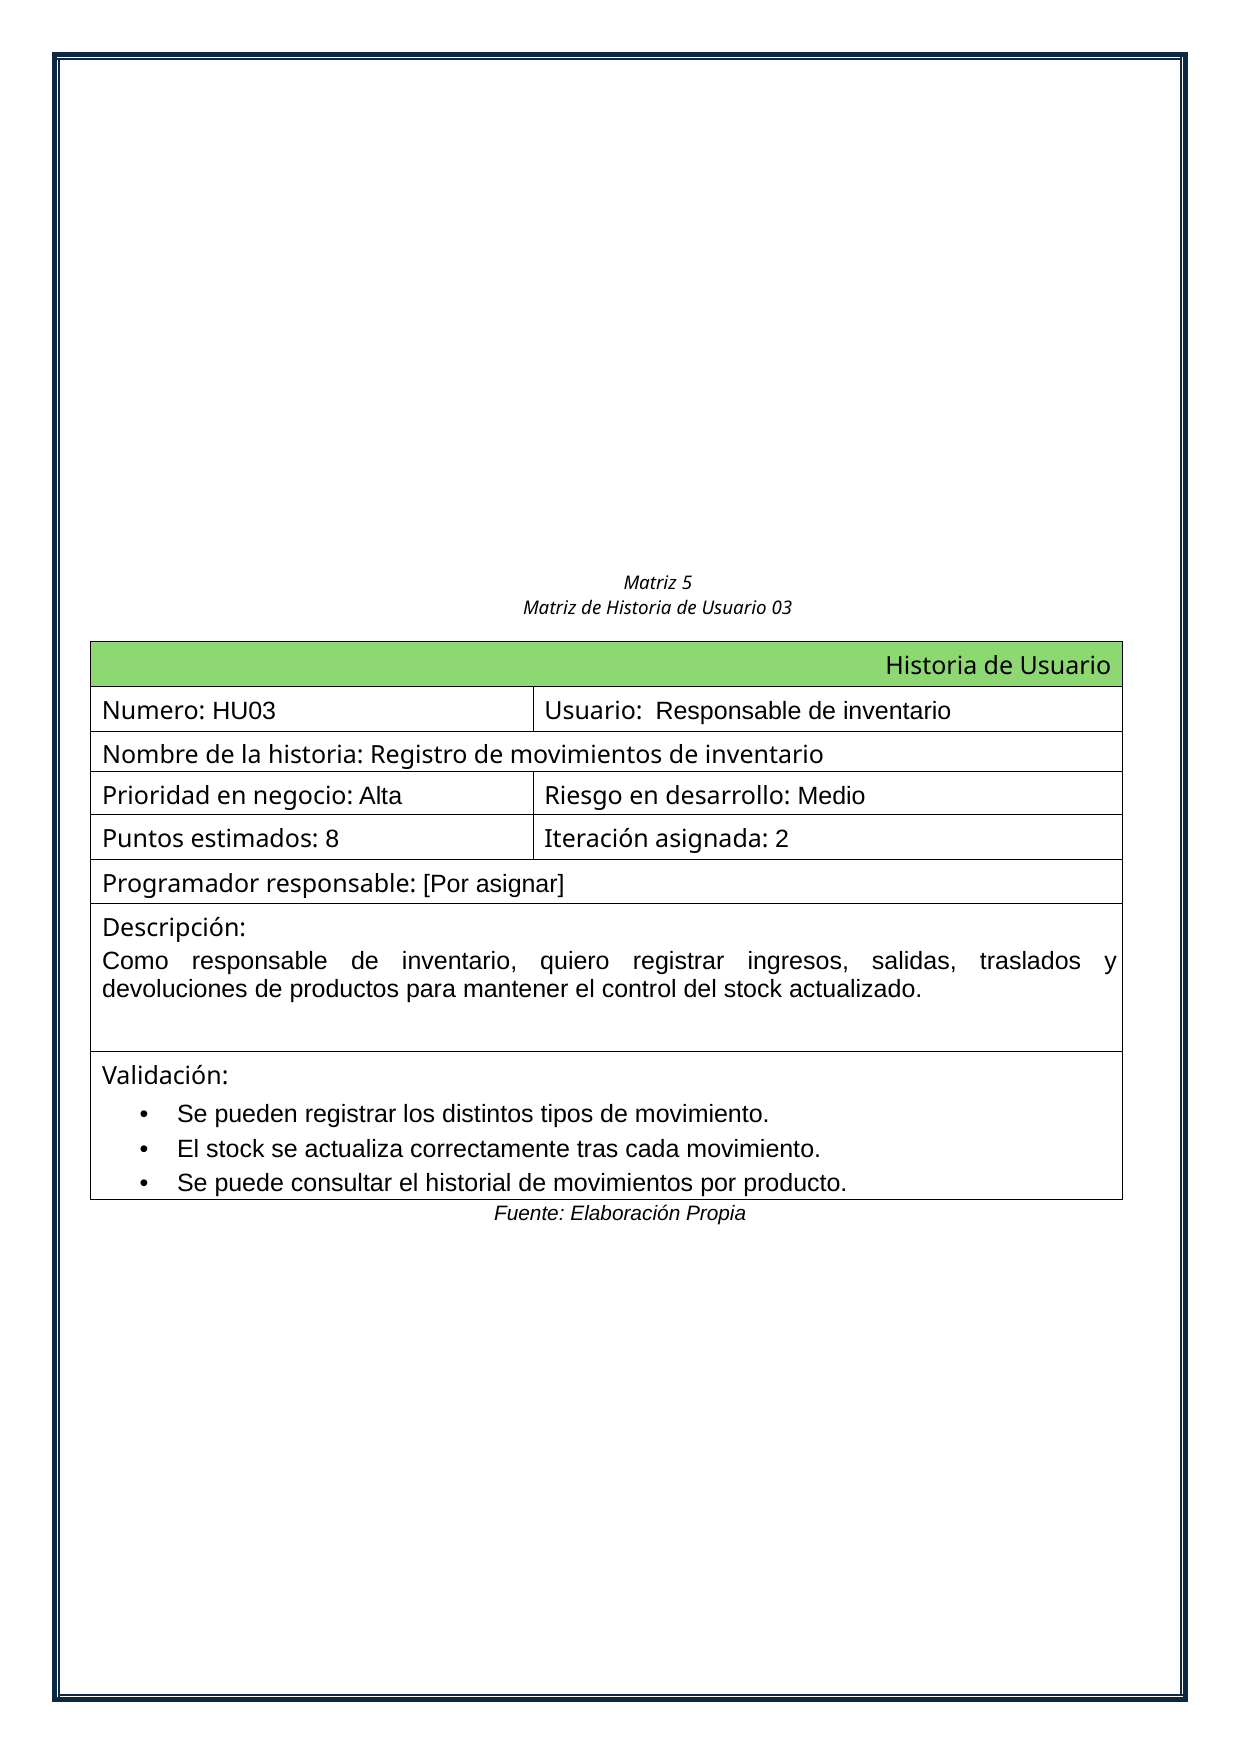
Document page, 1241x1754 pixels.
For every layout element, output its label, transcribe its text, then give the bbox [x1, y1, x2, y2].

table_cell Descripción: Como responsable de inventario, quiero registrar ingresos, salidas, traslados y devoluciones de productos para mantener el control del stock actualizado. [91, 904, 1122, 1051]
table_cell Prioridad en negocio: Alta [91, 772, 533, 814]
table_cell Riesgo en desarrollo: Medio [534, 772, 1122, 814]
text Fuente: Elaboración Propia [74, 1200, 1166, 1224]
table_header Historia de Usuario [91, 642, 1122, 686]
text Matriz 5 Matriz de Historia de Usuario 03 [149, 569, 1166, 620]
table_cell Numero: HU03 [91, 687, 533, 731]
table_cell Programador responsable: [Por asignar] [91, 860, 1122, 903]
table_cell Puntos estimados: 8 [91, 815, 533, 859]
table_cell Nombre de la historia: Registro de movimientos de inventario [91, 732, 1122, 771]
table_cell Iteración asignada: 2 [534, 815, 1122, 859]
table_cell Usuario: Responsable de inventario [534, 687, 1122, 731]
table_cell Validación: Se pueden registrar los distintos tipos de movimiento. El stock se actualiza correctamente tras cada movimiento. Se puede consultar el historial de movimientos por producto. [91, 1052, 1122, 1199]
